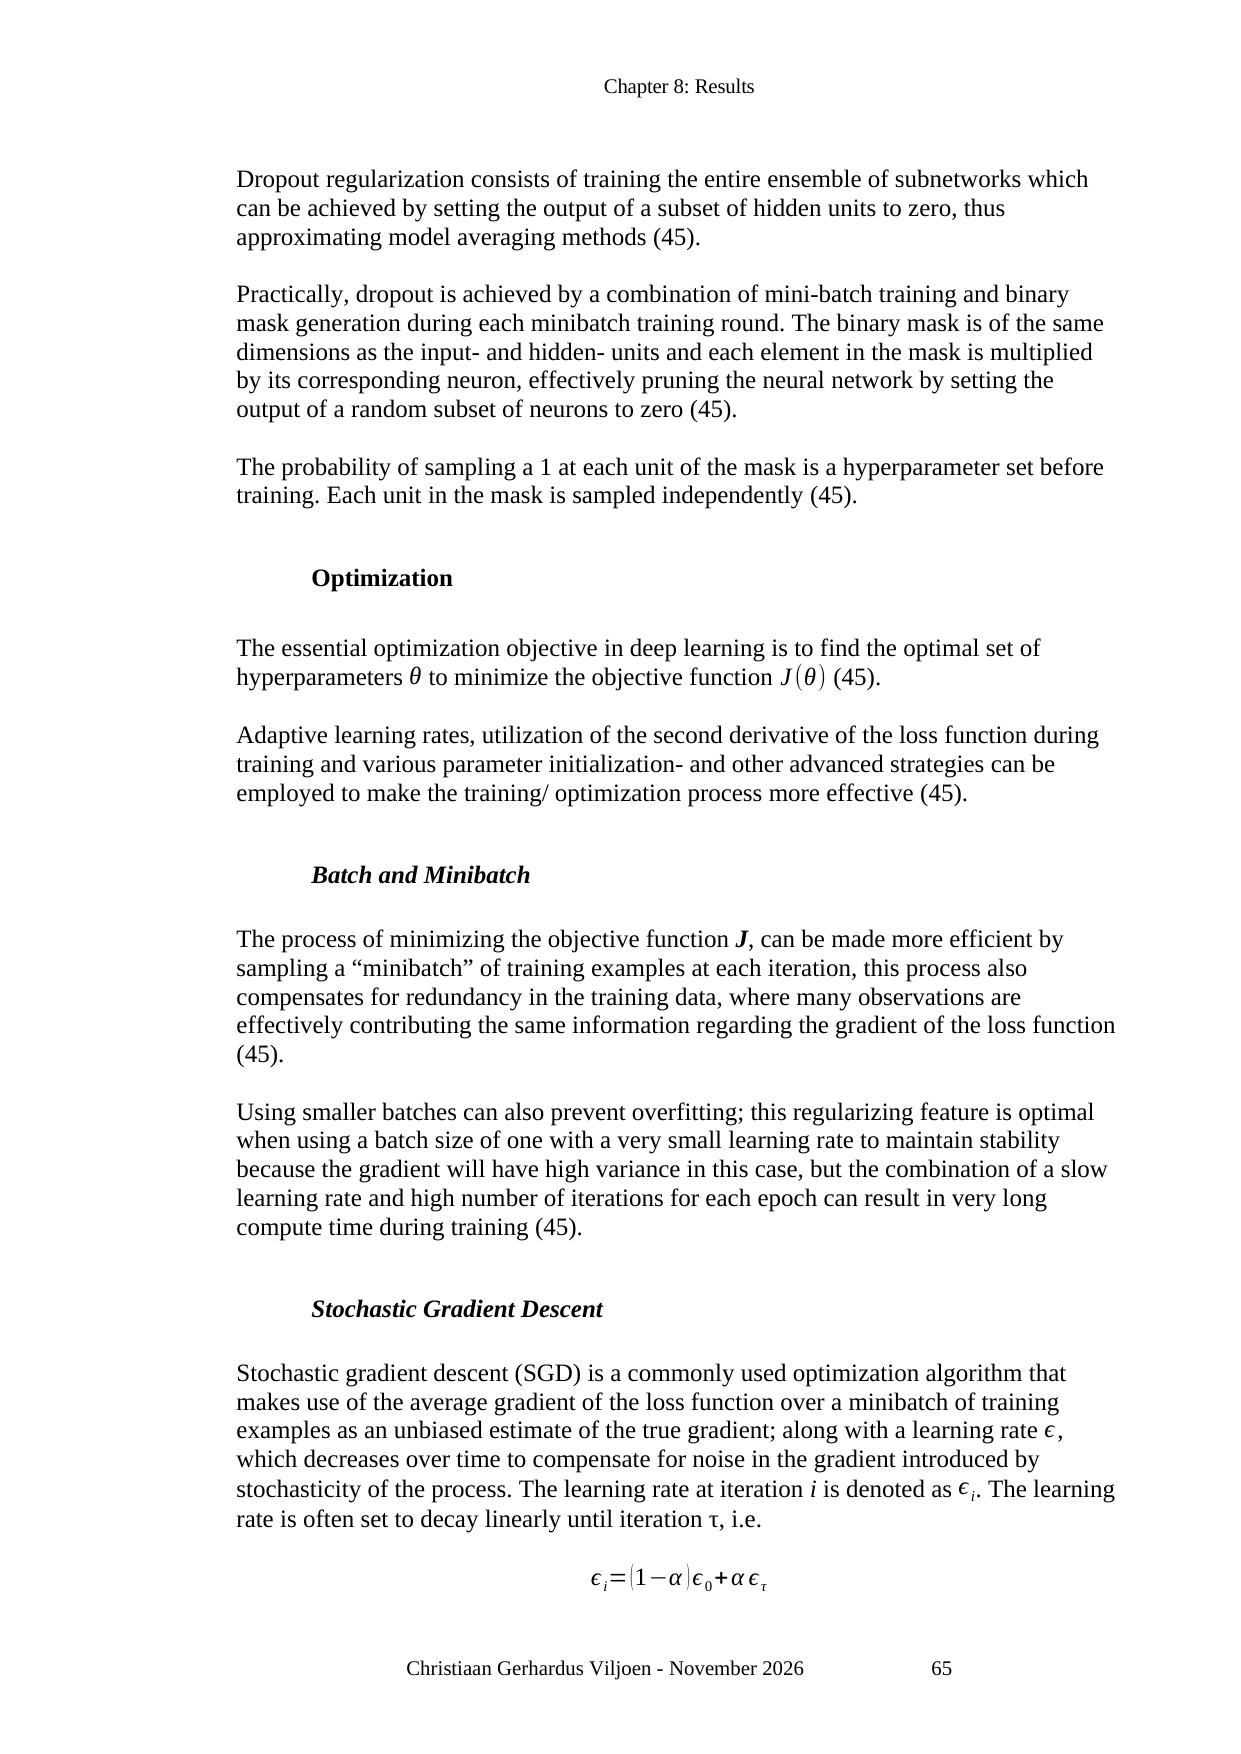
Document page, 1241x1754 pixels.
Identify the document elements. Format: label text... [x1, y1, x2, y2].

subtitle Stochastic Gradient Descent [311, 1294, 1122, 1323]
subtitle Optimization [311, 563, 1122, 592]
text The probability of sampling a 1 at each unit of the mask is a hyperparameter set before training. Each unit in the mask is sampled independently . [236, 452, 1122, 509]
text Adaptive learning rates, utilization of the second derivative of the loss function during training and various parameter initialization- and other advanced strategies can be employed to make the training/ optimization process more effective . [236, 720, 1122, 807]
text The process of minimizing the objective function J, can be made more efficient by sampling a “minibatch” of training examples at each iteration, this process also compensates for redundancy in the training data, where many observations are effectively contributing the same information regarding the gradient of the loss function . [236, 924, 1122, 1068]
text The essential optimization objective in deep learning is to find the optimal set of hyperparameters to minimize the objective function . [236, 633, 1122, 692]
text Using smaller batches can also prevent overfitting; this regularizing feature is optimal when using a batch size of one with a very small learning rate to maintain stability because the gradient will have high variance in this case, but the combination of a slow learning rate and high number of iterations for each epoch can result in very long compute time during training . [236, 1097, 1122, 1240]
text Dropout regularization consists of training the entire ensemble of subnetworks which can be achieved by setting the output of a subset of hidden units to zero, thus approximating model averaging methods . [236, 164, 1122, 250]
text Stochastic gradient descent (SGD) is a commonly used optimization algorithm that makes use of the average gradient of the loss function over a minibatch of training examples as an unbiased estimate of the true gradient; along with a learning rate , which decreases over time to compensate for noise in the gradient introduced by stochasticity of the process. The learning rate at iteration i is denoted as . The learning rate is often set to decay linearly until iteration τ, i.e. [236, 1358, 1122, 1533]
subtitle Batch and Minibatch [311, 860, 1122, 889]
text Practically, dropout is achieved by a combination of mini-batch training and binary mask generation during each minibatch training round. The binary mask is of the same dimensions as the input- and hidden- units and each element in the mask is multiplied by its corresponding neuron, effectively pruning the neural network by setting the output of a random subset of neurons to zero . [236, 279, 1122, 423]
